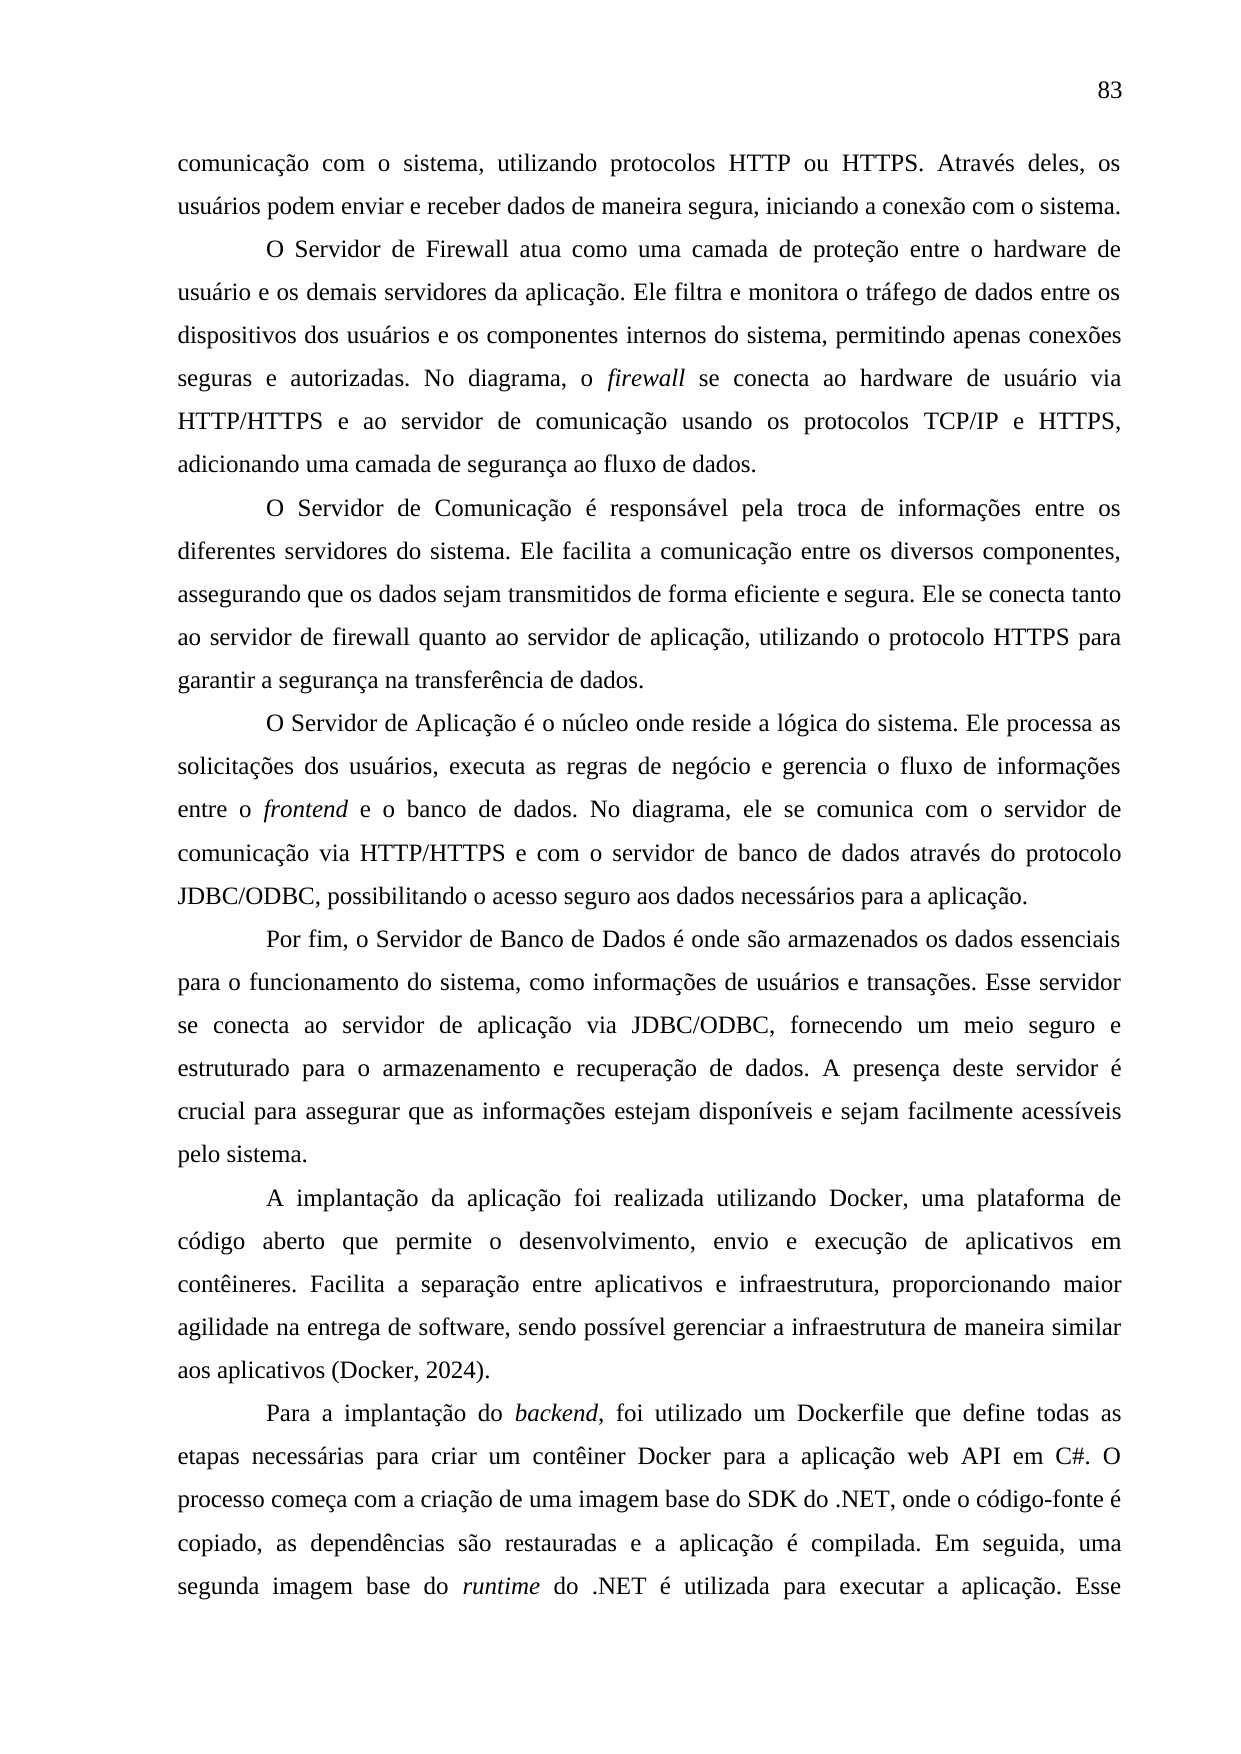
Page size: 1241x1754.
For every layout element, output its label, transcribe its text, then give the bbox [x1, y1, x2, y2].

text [177, 148, 1122, 219]
text A implantação da aplicação foi realizada utilizando Docker, uma plataforma de código aberto que permite o desenvolvimento, envio e execução de aplicativos em contêineres. Facilita a separação entre aplicativos e infraestrutura, proporcionando maior agilidade na entrega de software, sendo possível gerenciar a infraestrutura de maneira similar aos aplicativos (Docker, 2024). [177, 1183, 1122, 1384]
text O Servidor de Comunicação é responsável pela troca de informações entre os diferentes servidores do sistema. Ele facilita a comunicação entre os diversos componentes, assegurando que os dados sejam transmitidos de forma eficiente e segura. Ele se conecta tanto ao servidor de firewall quanto ao servidor de aplicação, utilizando o protocolo HTTPS para garantir a segurança na transferência de dados. [177, 493, 1122, 694]
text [177, 1398, 1122, 1599]
text Por fim, o Servidor de Banco de Dados é onde são armazenados os dados essenciais para o funcionamento do sistema, como informações de usuários e transações. Esse servidor se conecta ao servidor de aplicação via JDBC/ODBC, fornecendo um meio seguro e estruturado para o armazenamento e recuperação de dados. A presença deste servidor é crucial para assegurar que as informações estejam disponíveis e sejam facilmente acessíveis pelo sistema. [177, 924, 1122, 1168]
text O Servidor de Firewall atua como uma camada de proteção entre o hardware de usuário e os demais servidores da aplicação. Ele filtra e monitora o tráfego de dados entre os dispositivos dos usuários e os componentes internos do sistema, permitindo apenas conexões seguras e autorizadas. No diagrama, o firewall se conecta ao hardware de usuário via HTTP/HTTPS e ao servidor de comunicação usando os protocolos TCP/IP e HTTPS, adicionando uma camada de segurança ao fluxo de dados. [177, 234, 1122, 478]
text O Servidor de Aplicação é o núcleo onde reside a lógica do sistema. Ele processa as solicitações dos usuários, executa as regras de negócio e gerencia o fluxo de informações entre o frontend e o banco de dados. No diagrama, ele se comunica com o servidor de comunicação via HTTP/HTTPS e com o servidor de banco de dados através do protocolo JDBC/ODBC, possibilitando o acesso seguro aos dados necessários para a aplicação. [177, 708, 1122, 909]
